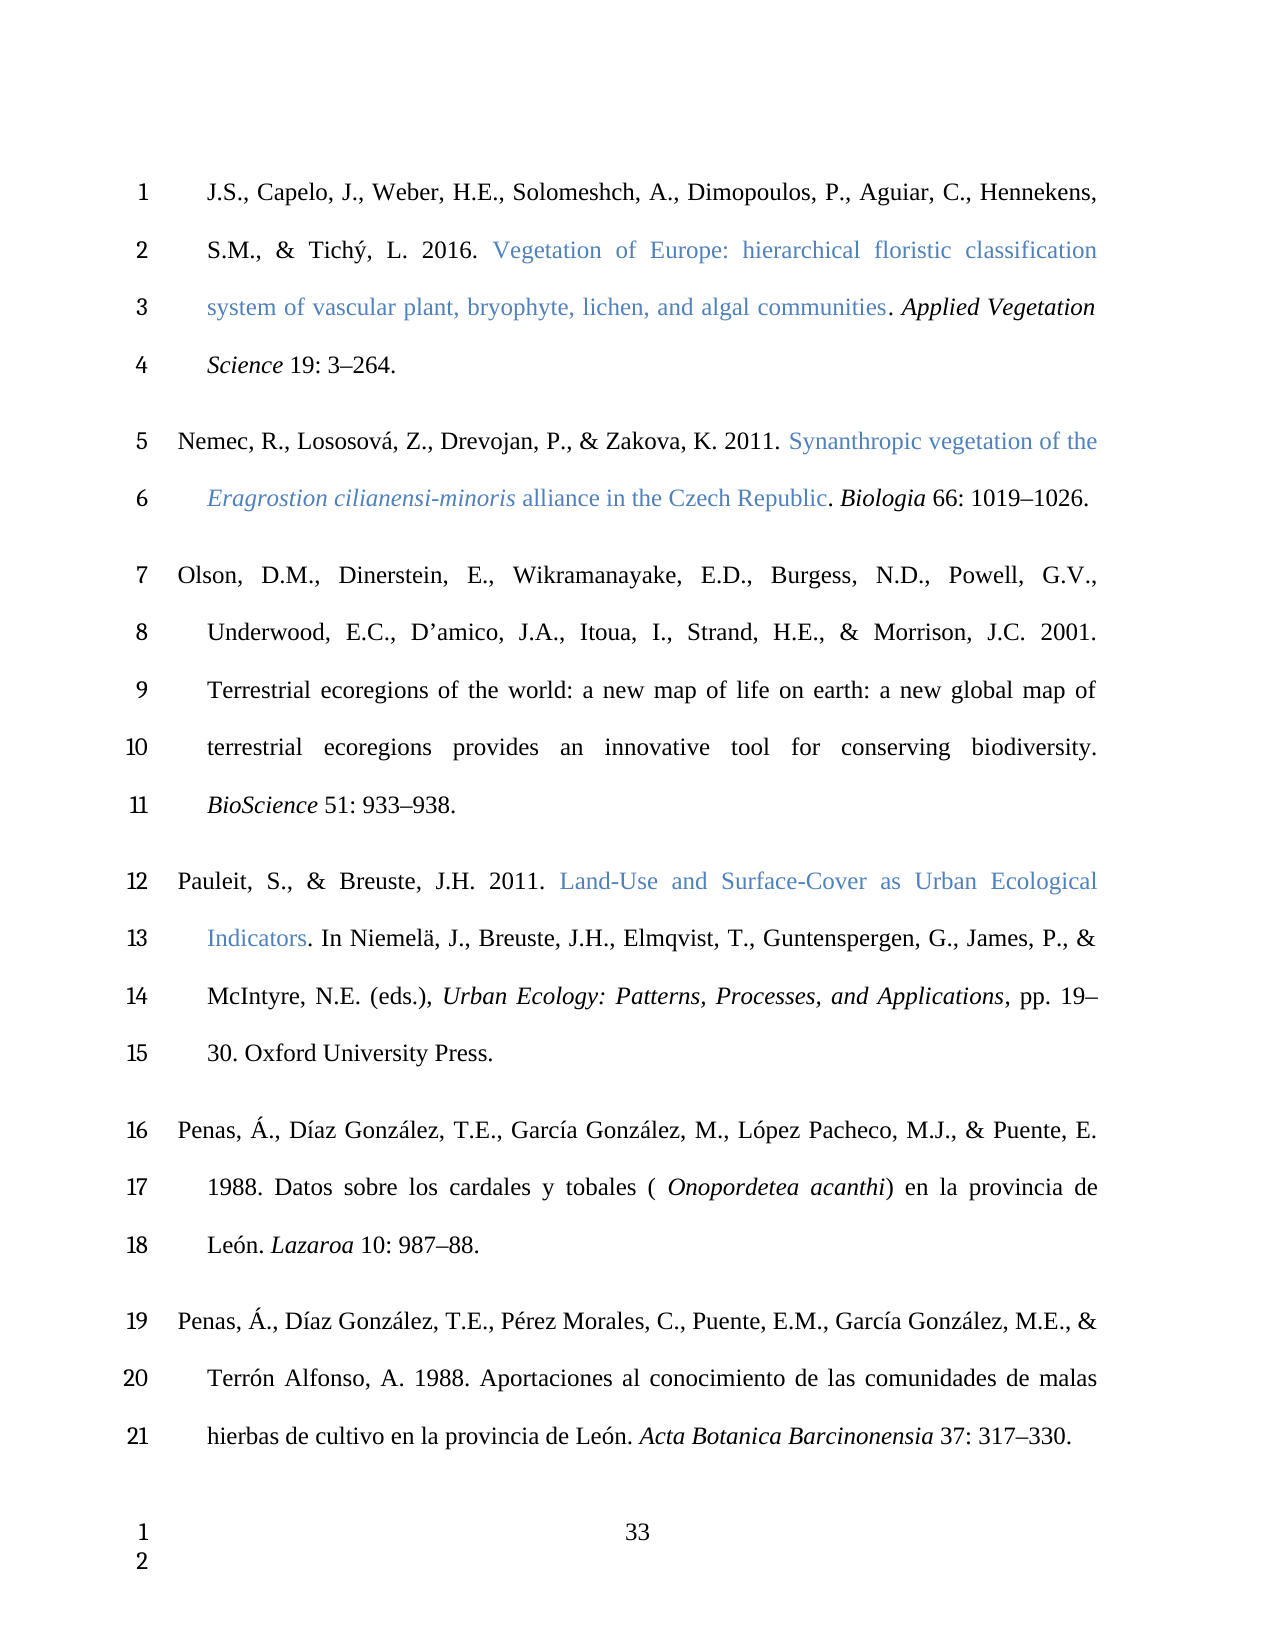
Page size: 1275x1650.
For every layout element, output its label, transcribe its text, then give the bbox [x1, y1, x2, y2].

text Pauleit, S., & Breuste, J.H. 2011. Land-Use and Surface-Cover as Urban Ecological Indicators. In Niemelä, J., Breuste, J.H., Elmqvist, T., Guntenspergen, G., James, P., & McIntyre, N.E. (eds.), Urban Ecology: Patterns, Processes, and Applications, pp. 19–30. Oxford University Press. [177, 866, 1098, 1067]
text Olson, D.M., Dinerstein, E., Wikramanayake, E.D., Burgess, N.D., Powell, G.V., Underwood, E.C., D’amico, J.A., Itoua, I., Strand, H.E., & Morrison, J.C. 2001. Terrestrial ecoregions of the world: a new map of life on earth: a new global map of terrestrial ecoregions provides an innovative tool for conserving biodiversity. BioScience 51: 933–938. [177, 560, 1098, 818]
text Nemec, R., Lososová, Z., Drevojan, P., & Zakova, K. 2011. Synanthropic vegetation of the Eragrostion cilianensi-minoris alliance in the Czech Republic. Biologia 66: 1019–1026. [177, 426, 1098, 512]
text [177, 177, 1098, 378]
text Penas, Á., Díaz González, T.E., García González, M., López Pacheco, M.J., & Puente, E. 1988. Datos sobre los cardales y tobales ( Onopordetea acanthi) en la provincia de León. Lazaroa 10: 987–88. [177, 1115, 1098, 1258]
text Penas, Á., Díaz González, T.E., Pérez Morales, C., Puente, E.M., García González, M.E., & Terrón Alfonso, A. 1988. Aportaciones al conocimiento de las comunidades de malas hierbas de cultivo en la provincia de León. Acta Botanica Barcinonensia 37: 317–330. [177, 1306, 1098, 1450]
